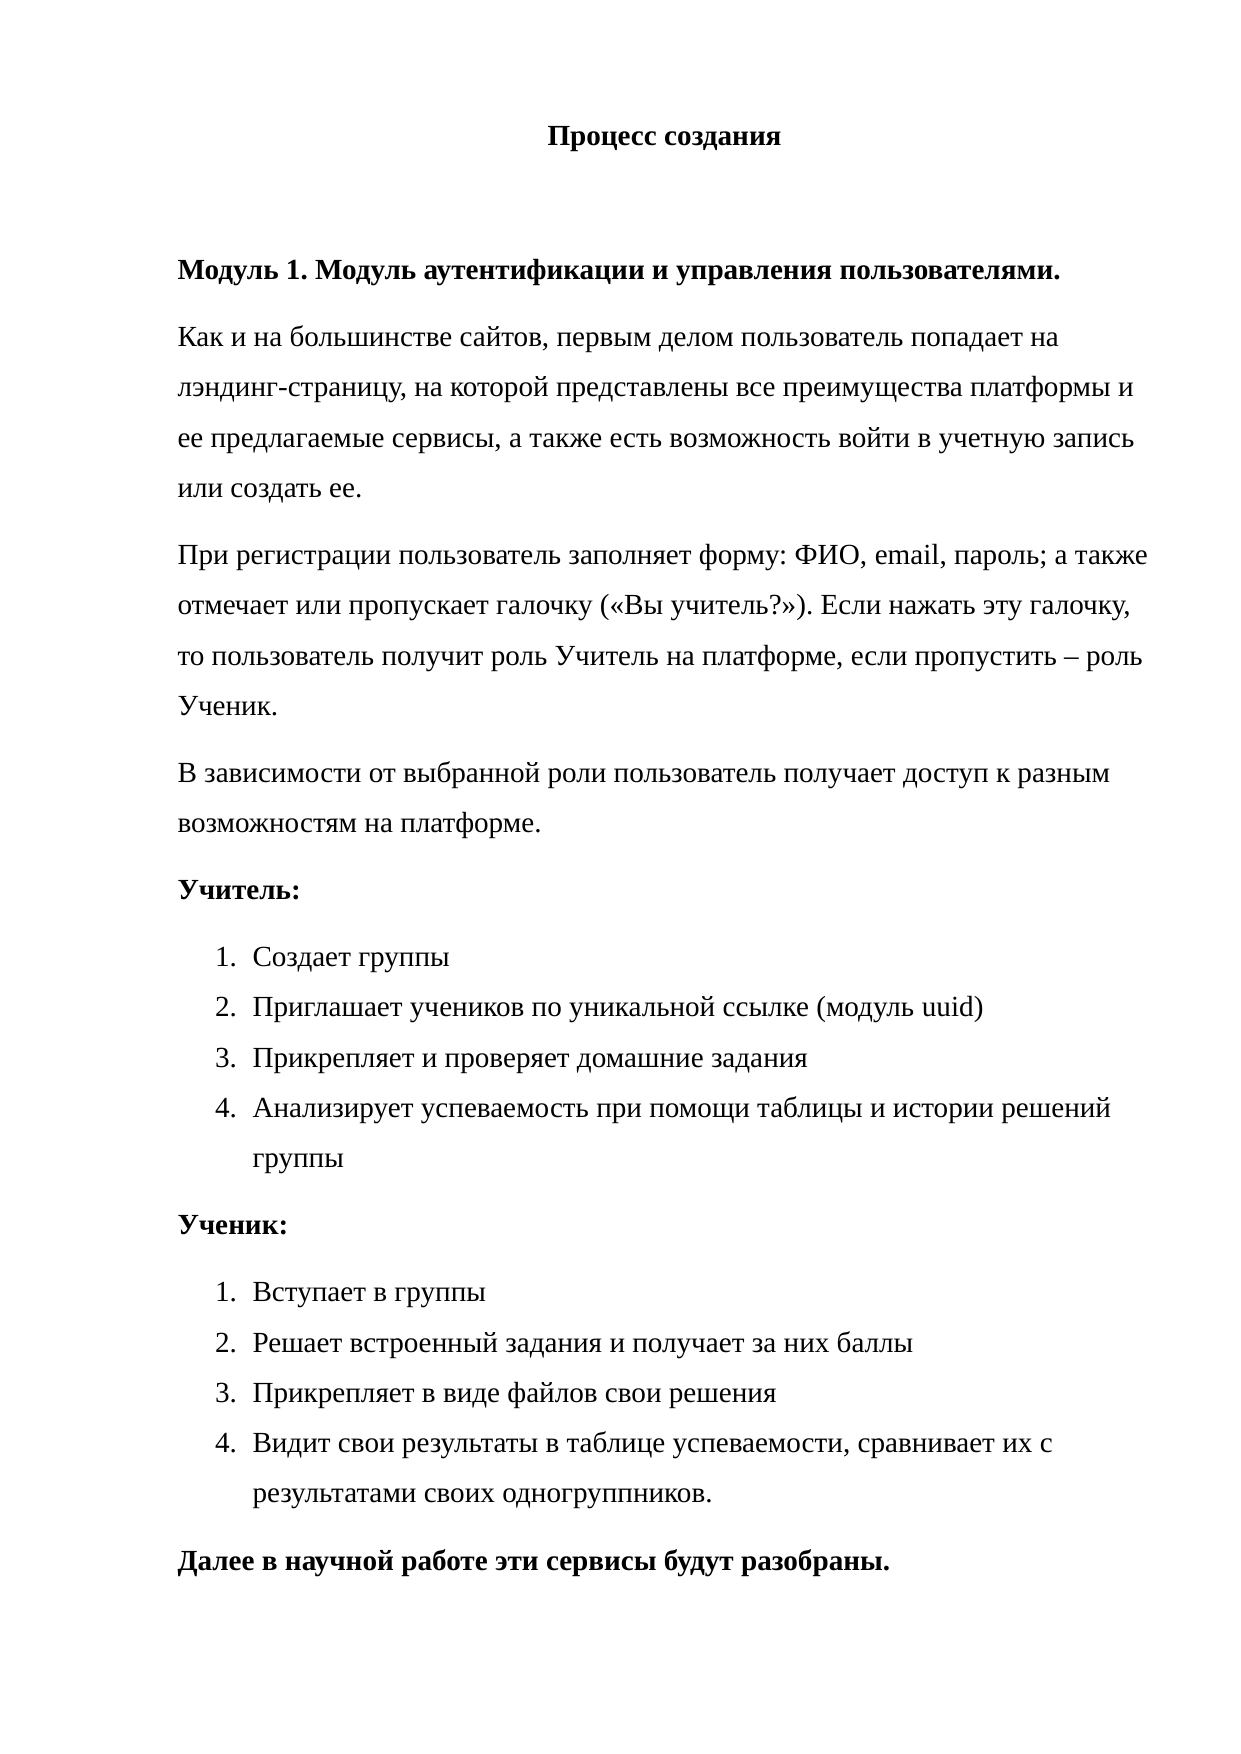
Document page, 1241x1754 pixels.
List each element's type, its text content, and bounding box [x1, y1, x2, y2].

list Приглашает учеников по уникальной ссылке (модуль uuid) [215, 989, 1152, 1023]
text Учитель: [177, 872, 1152, 906]
list Видит свои результаты в таблице успеваемости, сравнивает их с результатами своих одногруппников. [215, 1425, 1152, 1509]
text При регистрации пользователь заполняет форму: ФИО, email, пароль; а также отмечает или пропускает галочку («Вы учитель?»). Если нажать эту галочку, то пользователь получит роль Учитель на платформе, если пропустить – роль Ученик. [177, 537, 1152, 721]
list Анализирует успеваемость при помощи таблицы и истории решений группы [215, 1090, 1152, 1174]
text Как и на большинстве сайтов, первым делом пользователь попадает на лэндинг-страницу, на которой представлены все преимущества платформы и ее предлагаемые сервисы, а также есть возможность войти в учетную запись или создать ее. [177, 319, 1152, 503]
text Ученик: [177, 1207, 1152, 1241]
text В зависимости от выбранной роли пользователь получает доступ к разным возможностям на платформе. [177, 755, 1152, 839]
text Далее в научной работе эти сервисы будут разобраны. [177, 1543, 1152, 1576]
list Прикрепляет в виде файлов свои решения [215, 1375, 1152, 1408]
list Решает встроенный задания и получает за них баллы [215, 1325, 1152, 1358]
list Вступает в группы [215, 1274, 1152, 1308]
list Создает группы [215, 939, 1152, 973]
text Процесс создания [177, 118, 1152, 152]
list Прикрепляет и проверяет домашние задания [215, 1040, 1152, 1073]
text Модуль 1. Модуль аутентификации и управления пользователями. [177, 252, 1152, 286]
